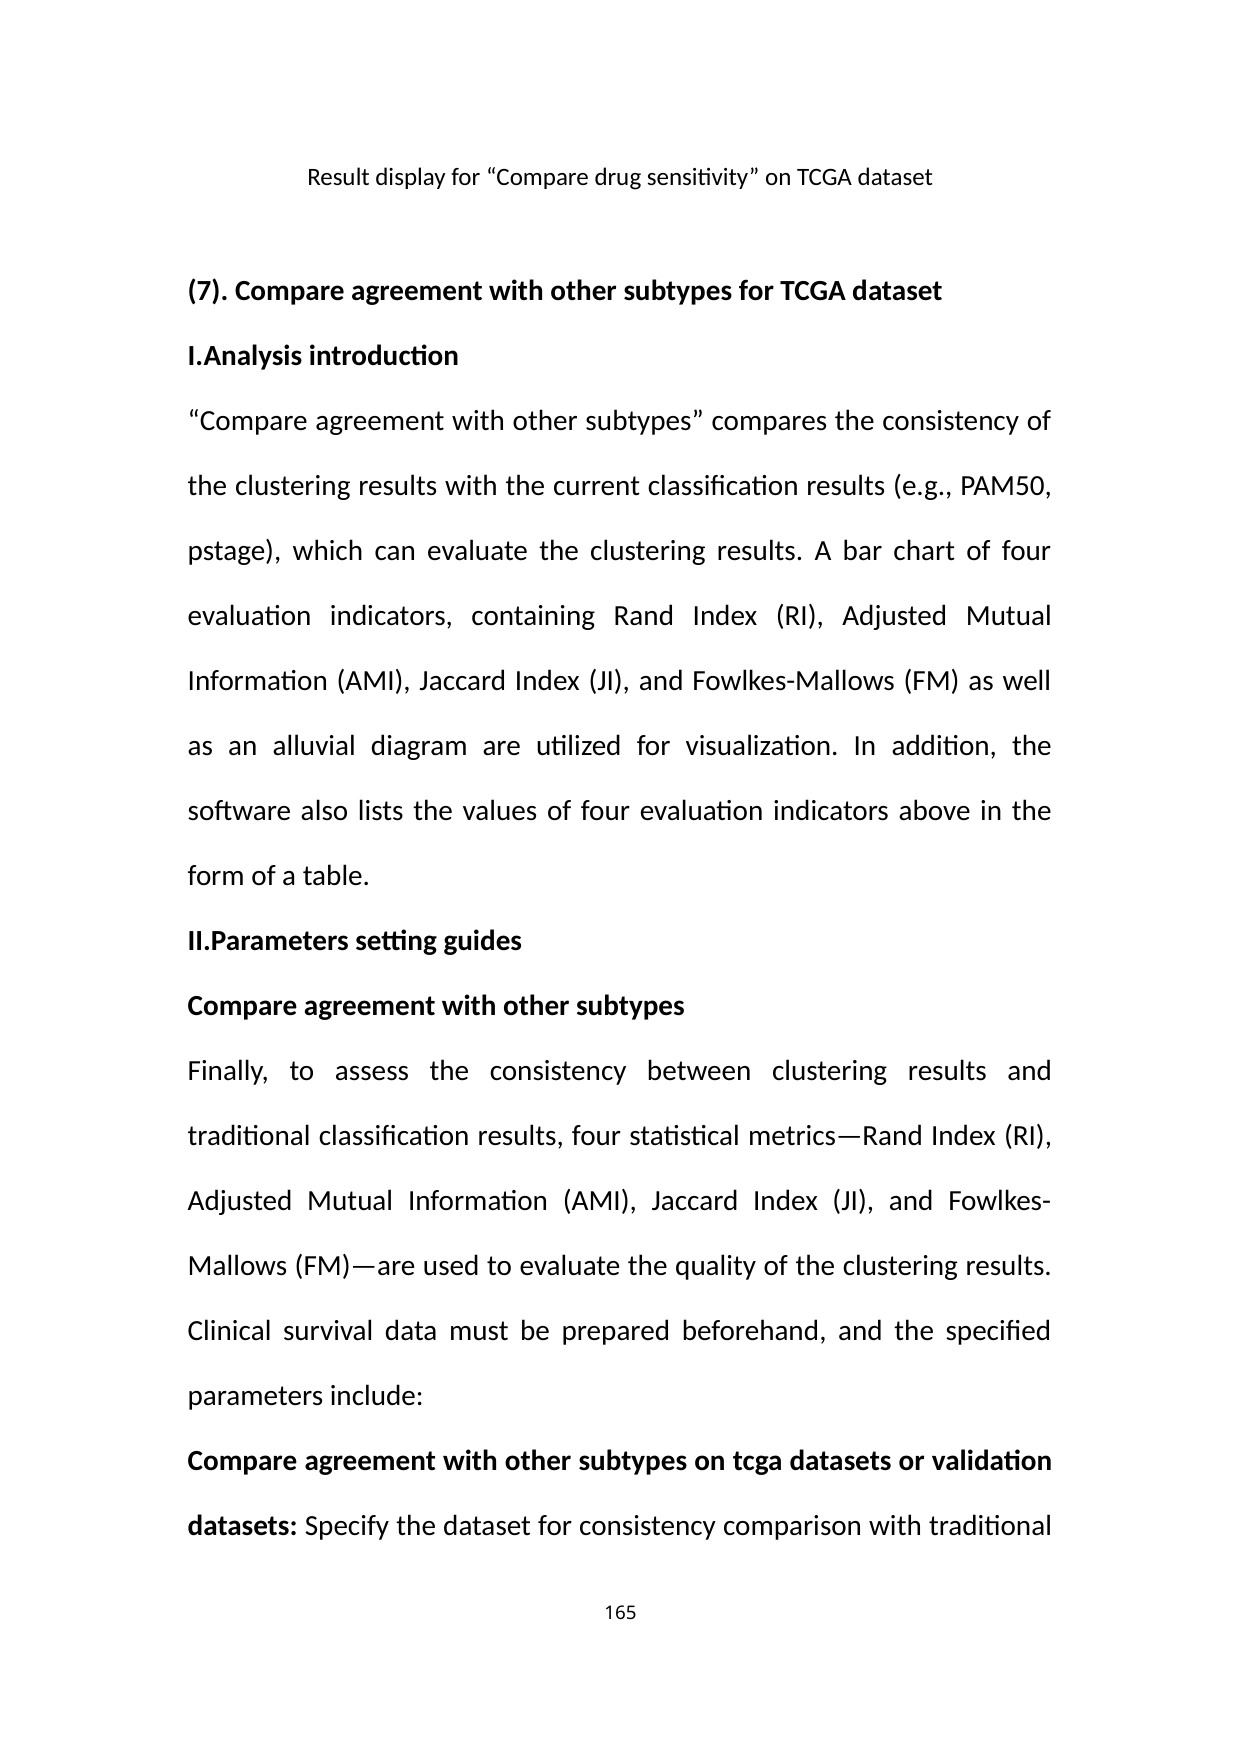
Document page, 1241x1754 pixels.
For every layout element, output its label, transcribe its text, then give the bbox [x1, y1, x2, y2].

text Finally, to assess the consistency between clustering results and traditional classification results, four statistical metrics—Rand Index (RI), Adjusted Mutual Information (AMI), Jaccard Index (JI), and Fowlkes-Mallows (FM)—are used to evaluate the quality of the clustering results. Clinical survival data must be prepared beforehand, and the specified parameters include: [187, 1037, 1053, 1427]
subtitle II.Parameters setting guides [187, 907, 1053, 972]
subtitle (7). Compare agreement with other subtypes for TCGA dataset [187, 257, 1053, 322]
text “Compare agreement with other subtypes” compares the consistency of the clustering results with the current classification results (e.g., PAM50, pstage), which can evaluate the clustering results. A bar chart of four evaluation indicators, containing Rand Index (RI), Adjusted Mutual Information (AMI), Jaccard Index (JI), and Fowlkes-Mallows (FM) as well as an alluvial diagram are utilized for visualization. In addition, the software also lists the values of four evaluation indicators above in the form of a table. [187, 387, 1053, 907]
subtitle I.Analysis introduction [187, 322, 1053, 387]
text Result display for “Compare drug sensitivity” on TCGA dataset [187, 160, 1053, 192]
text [187, 1427, 1053, 1557]
subtitle Compare agreement with other subtypes [187, 972, 1053, 1037]
